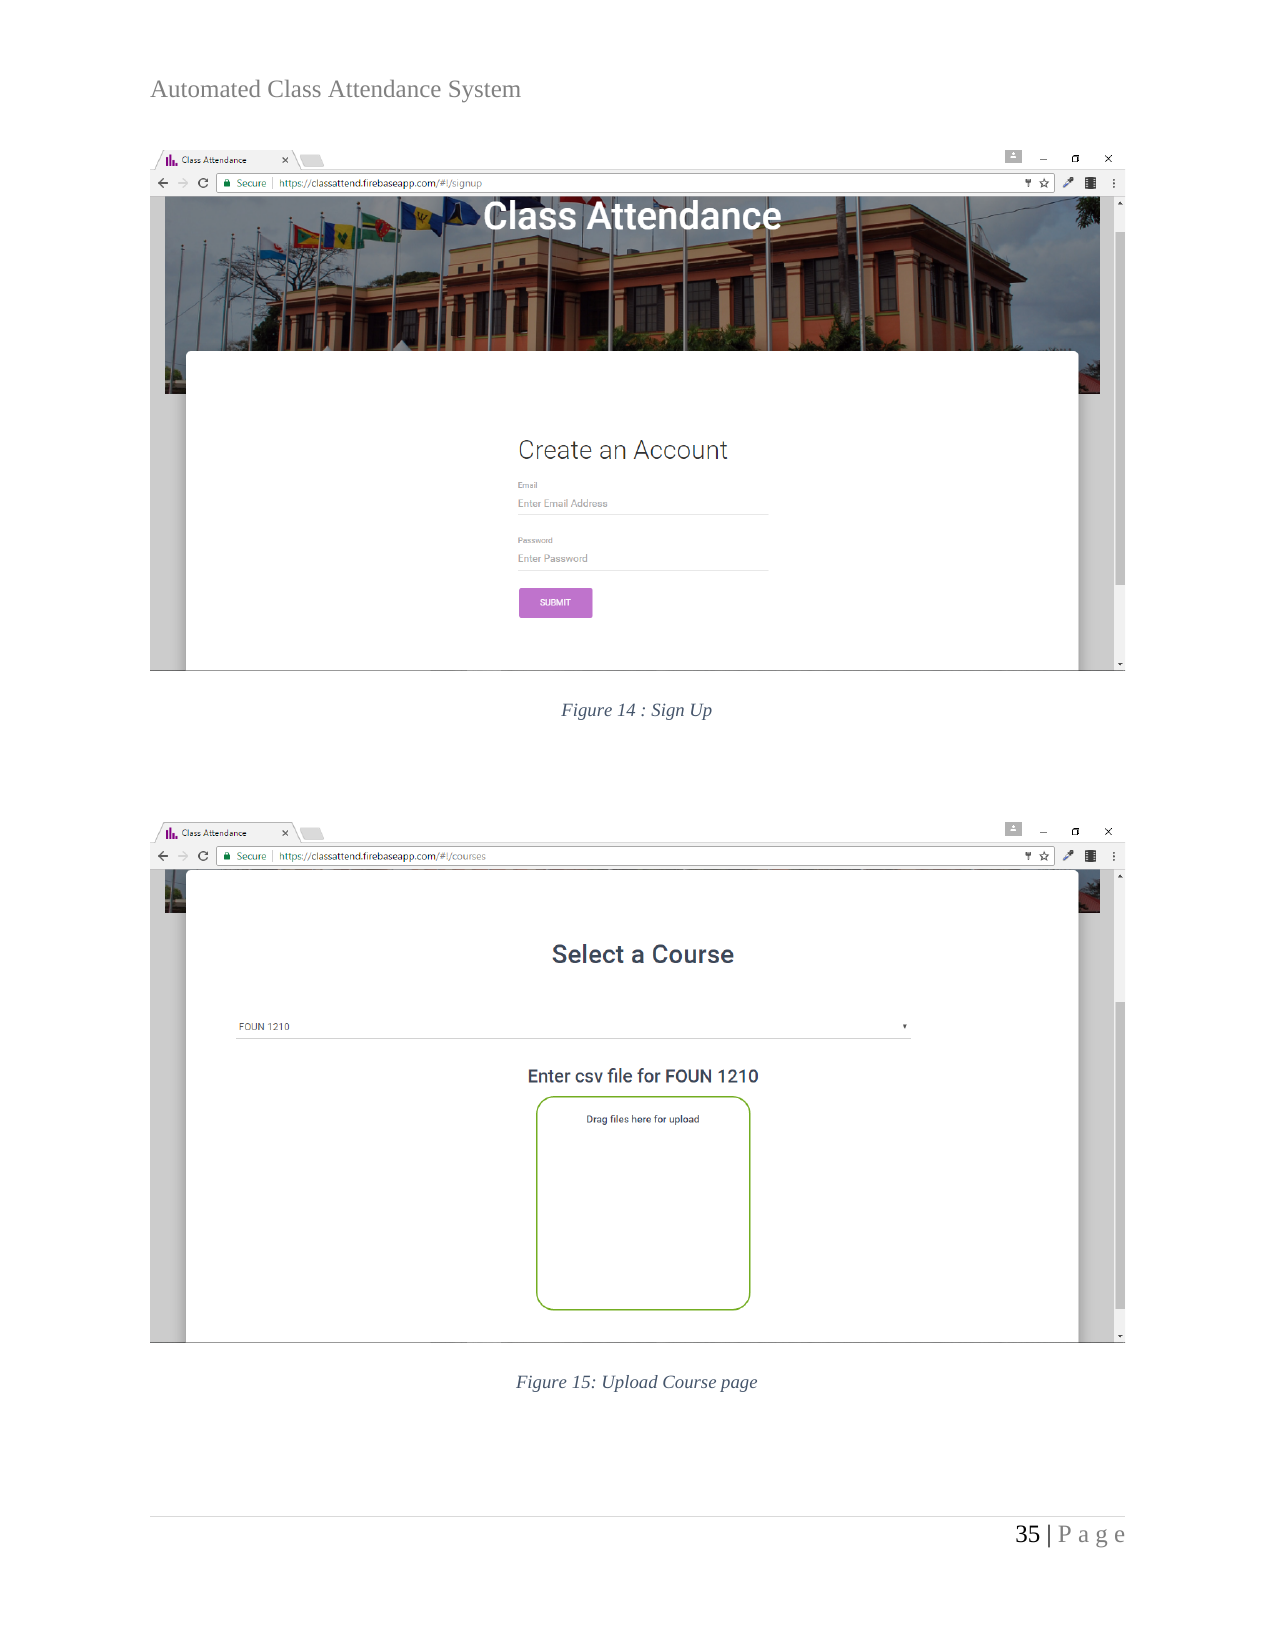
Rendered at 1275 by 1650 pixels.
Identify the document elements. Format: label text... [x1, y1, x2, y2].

text Figure 15: Upload Course page [150, 1371, 1125, 1393]
picture [150, 822, 1125, 1343]
text Figure 14 : Sign Up [150, 699, 1125, 721]
picture [150, 150, 1125, 671]
